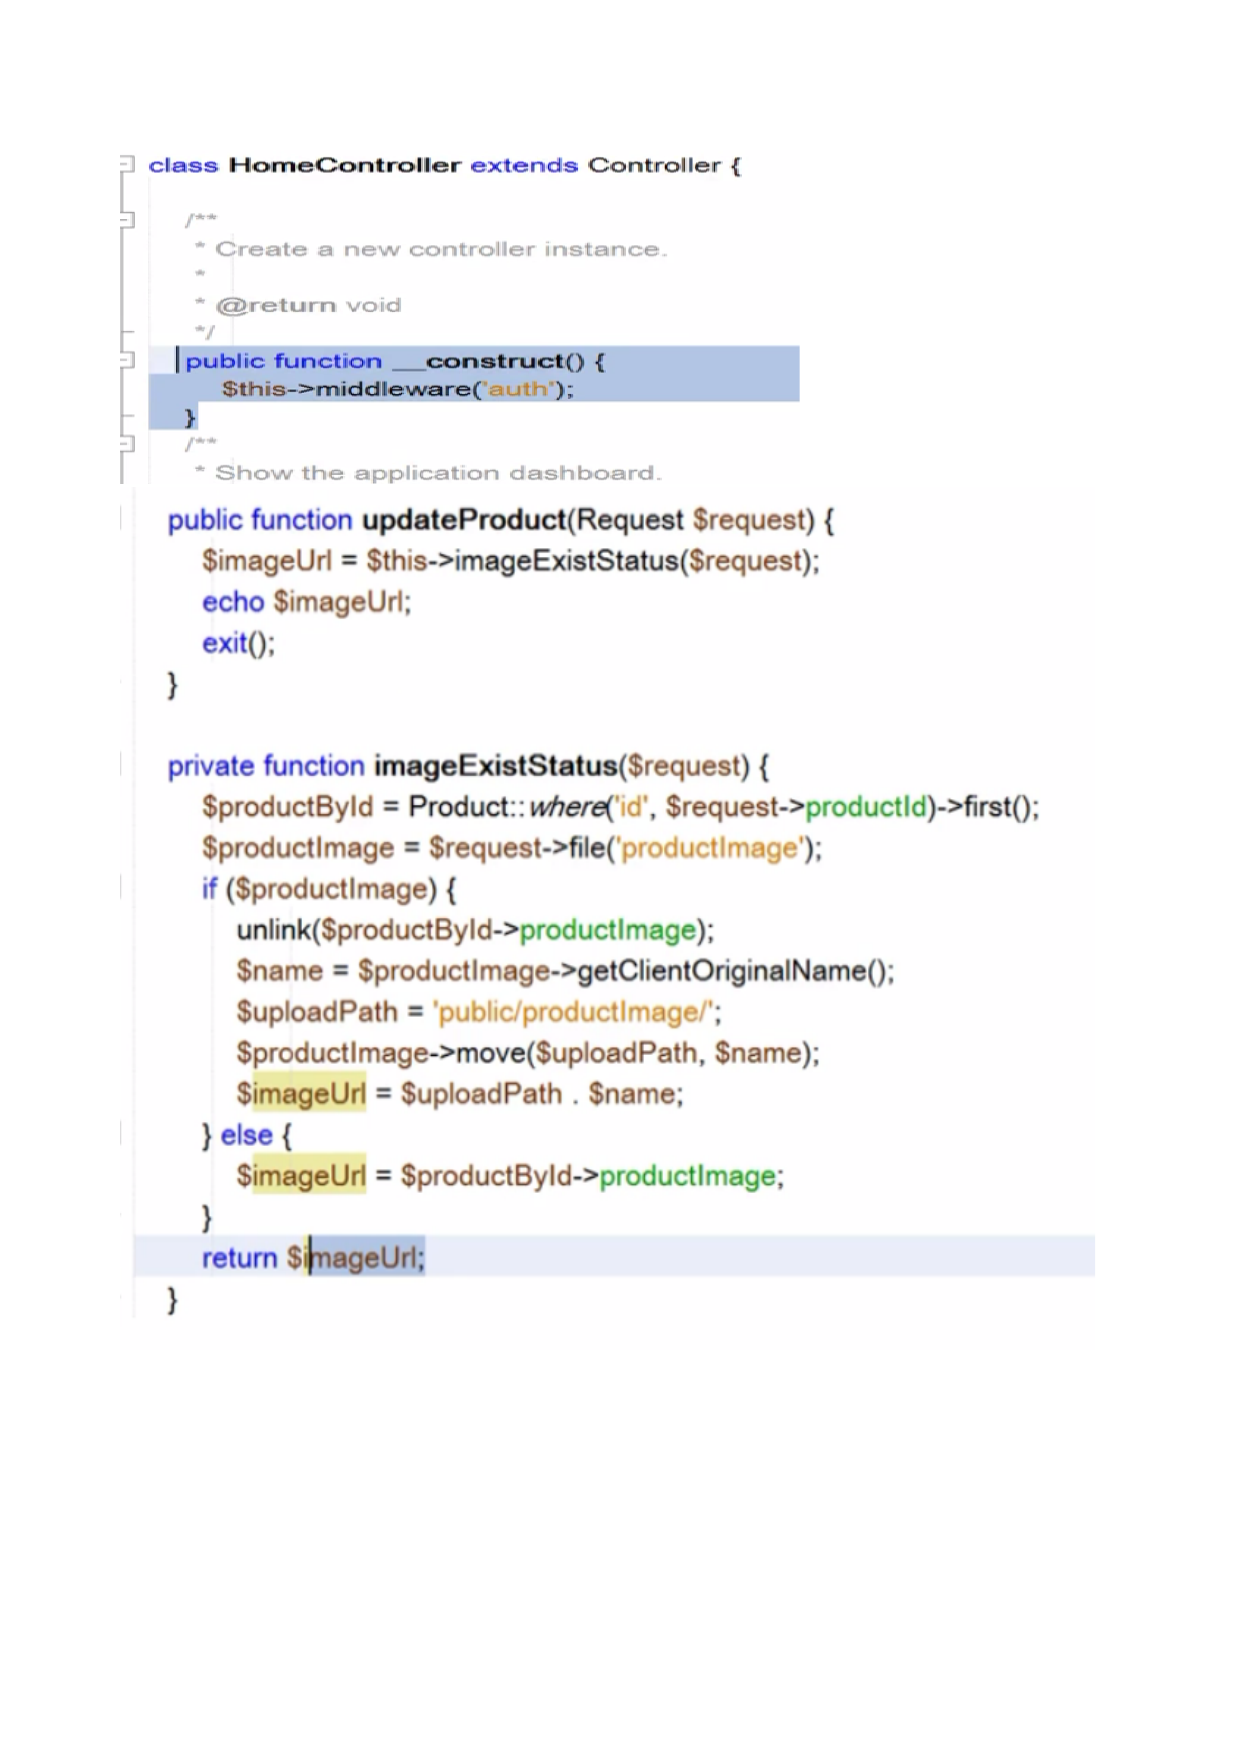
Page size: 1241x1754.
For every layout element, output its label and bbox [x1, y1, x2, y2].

picture [120, 487, 1096, 1350]
picture [120, 150, 800, 484]
